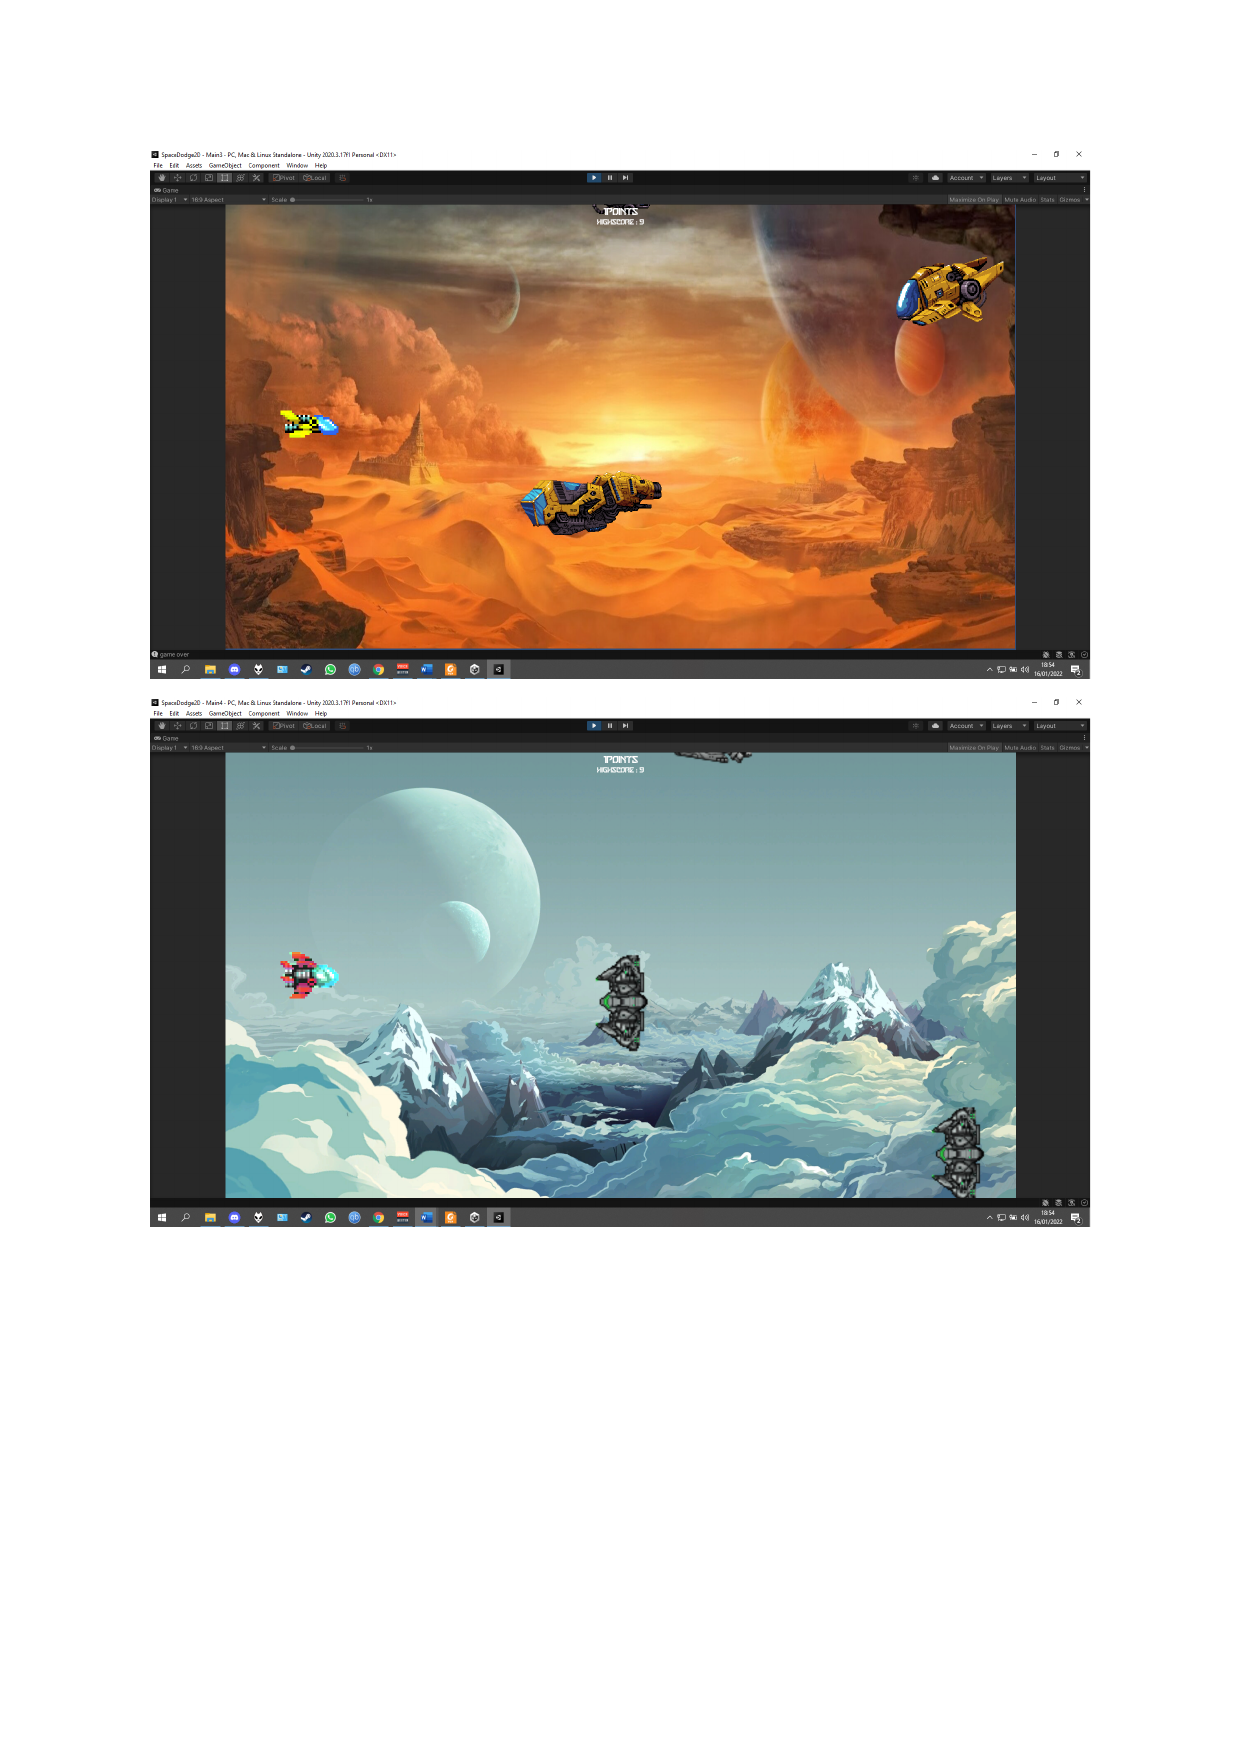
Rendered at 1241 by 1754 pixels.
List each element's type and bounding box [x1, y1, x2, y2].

picture [150, 697, 1091, 1227]
picture [150, 150, 1091, 679]
